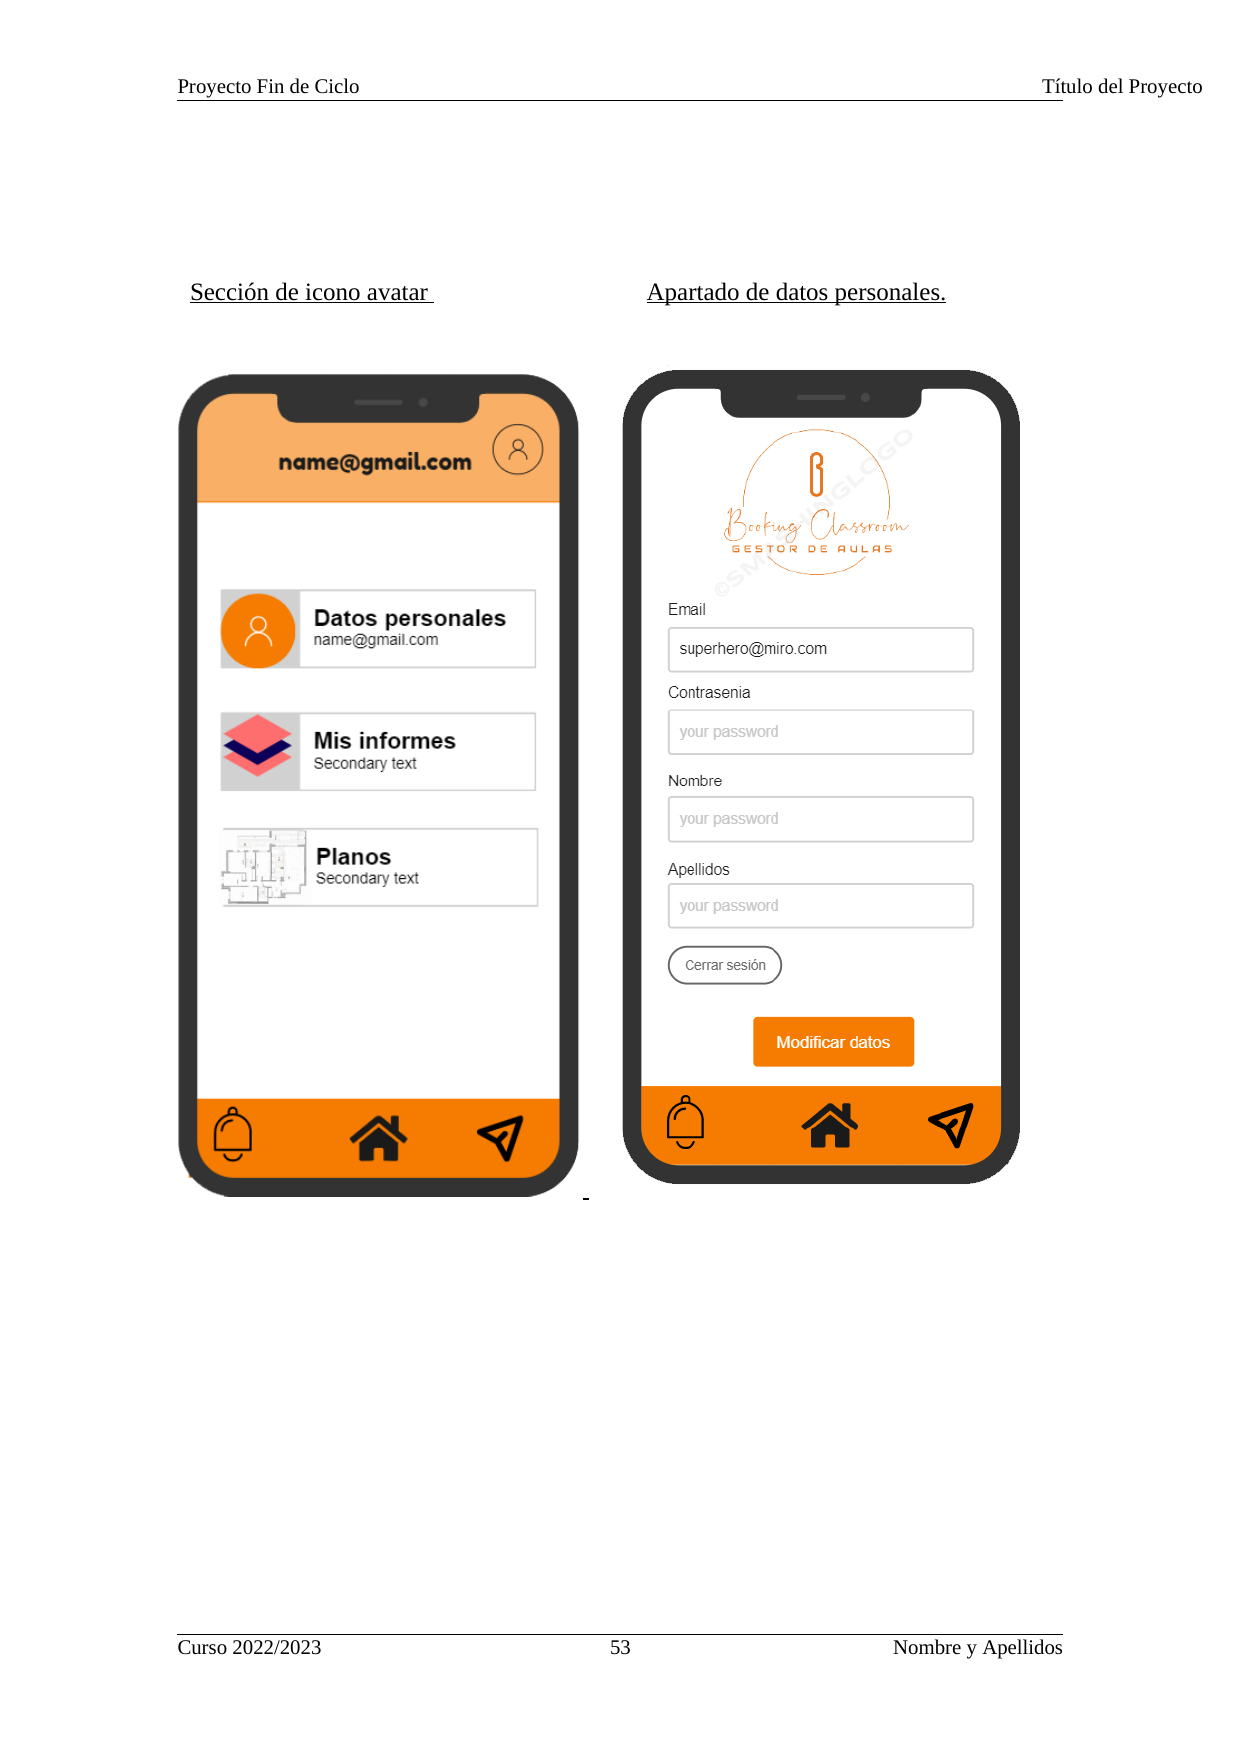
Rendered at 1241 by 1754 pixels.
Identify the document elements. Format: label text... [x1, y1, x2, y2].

text Sección de icono avatar Apartado de datos personales. [177, 277, 1063, 306]
picture [177, 374, 583, 1197]
picture [607, 363, 1024, 1197]
